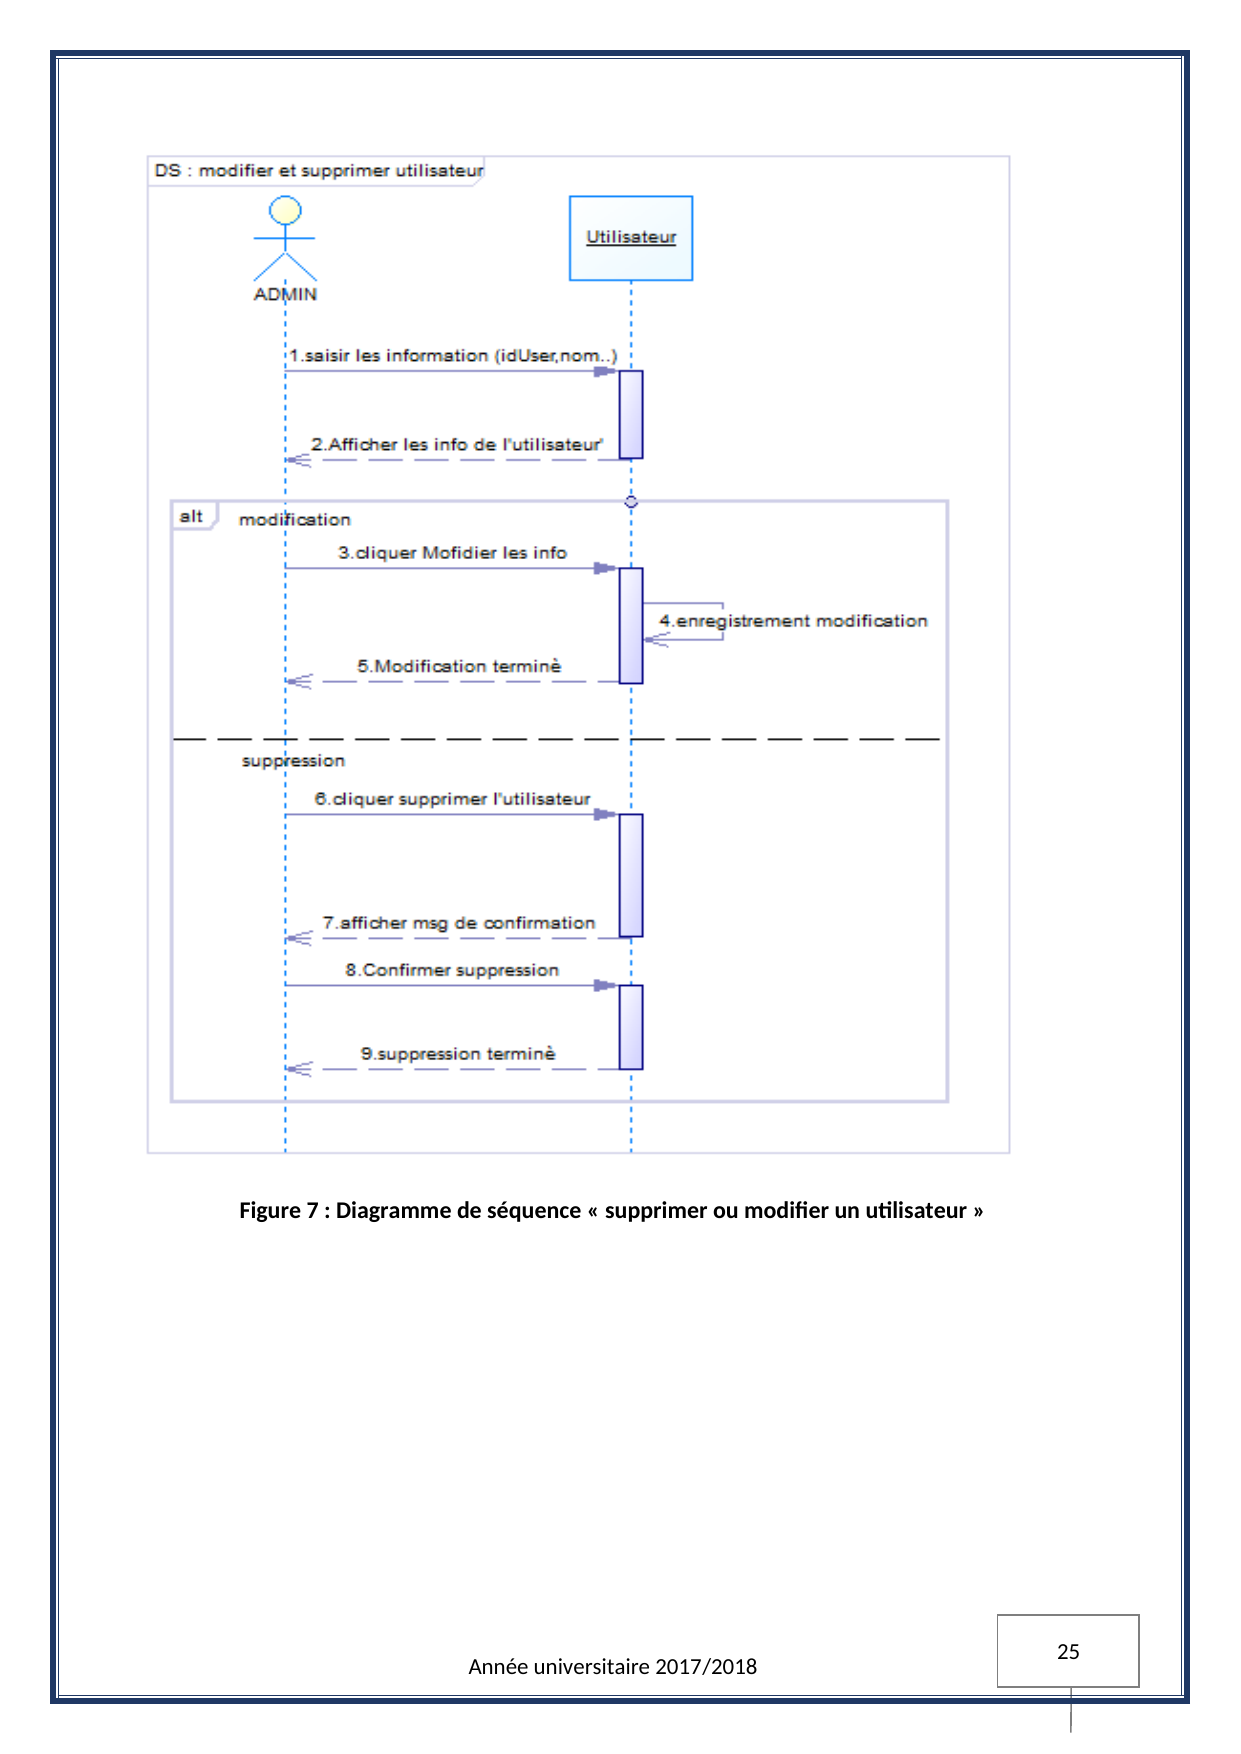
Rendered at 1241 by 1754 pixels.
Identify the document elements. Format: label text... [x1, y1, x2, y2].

picture [132, 147, 1030, 1177]
text Figure 7 : Diagramme de séquence « supprimer ou modifier un utilisateur » [133, 1195, 1093, 1225]
